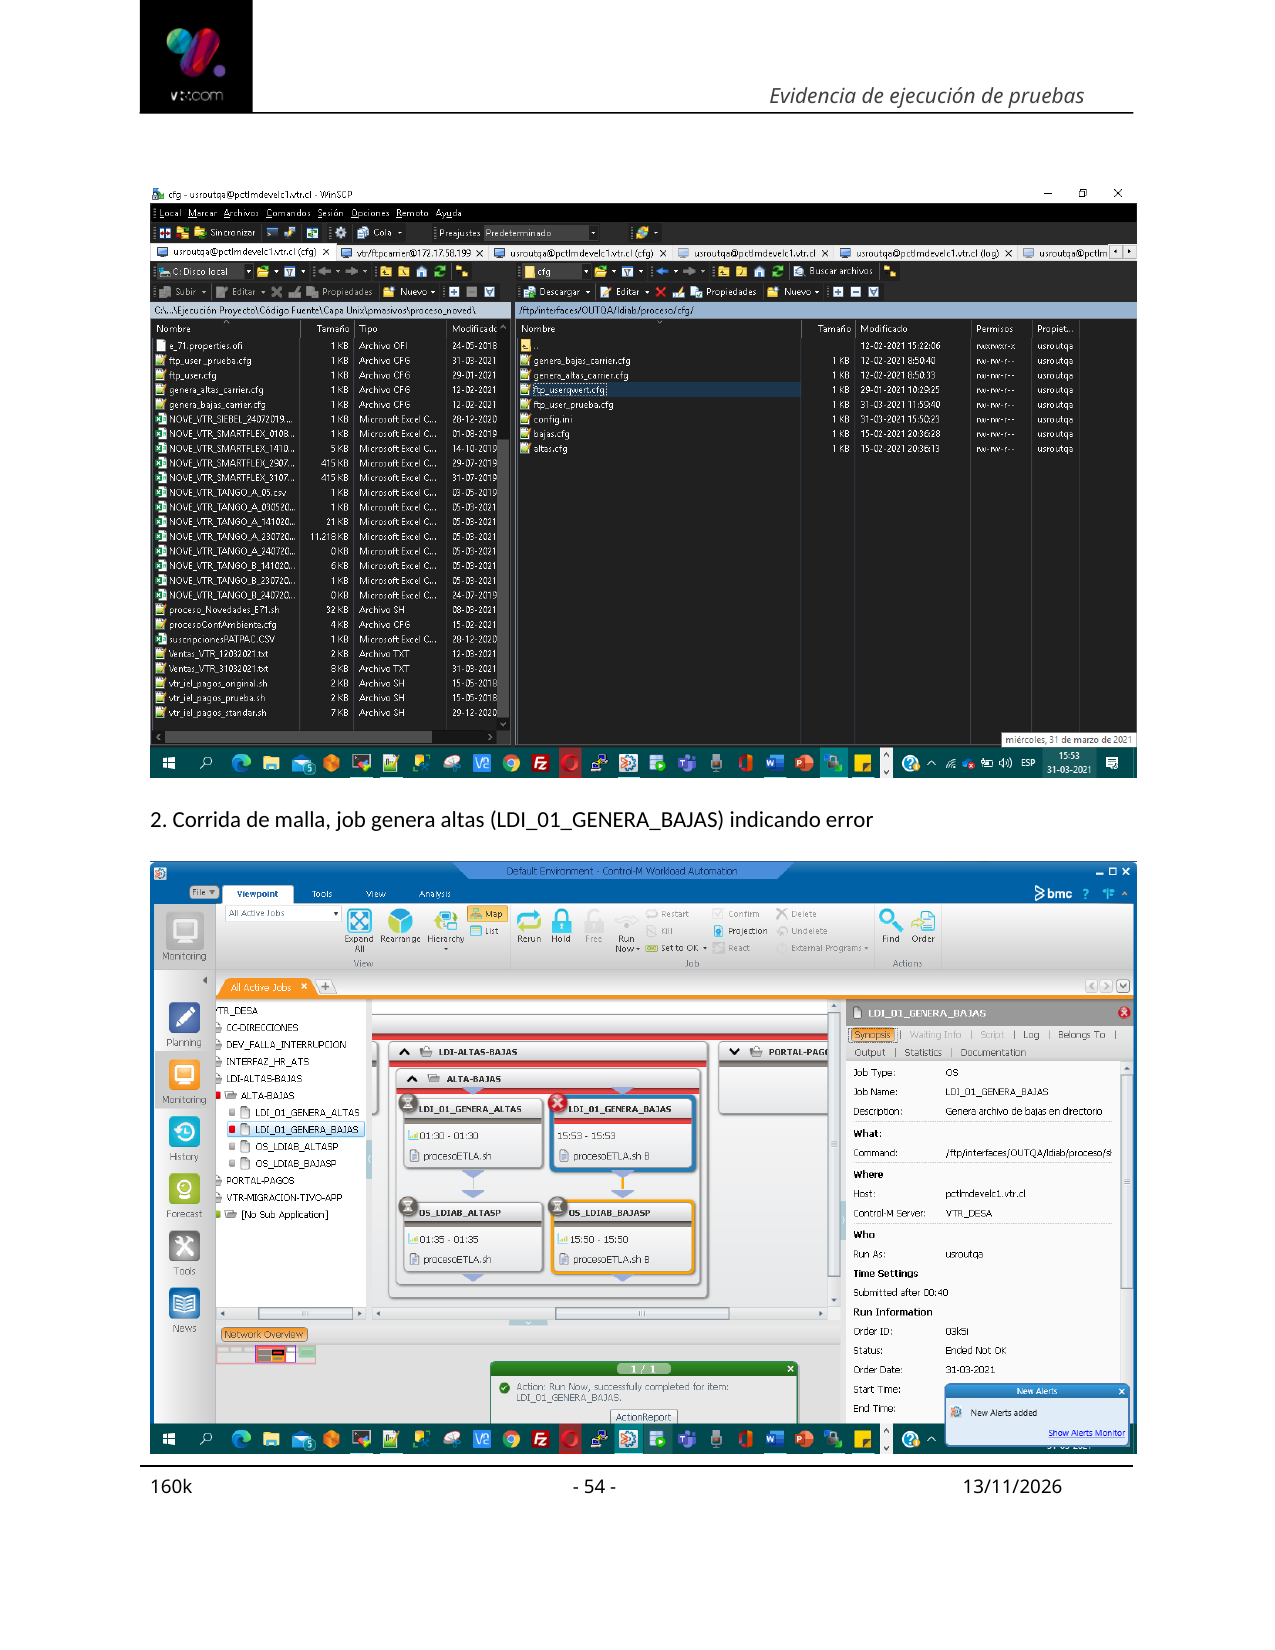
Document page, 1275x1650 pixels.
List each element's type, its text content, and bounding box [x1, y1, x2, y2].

picture [150, 861, 1137, 1454]
picture [166, 28, 226, 101]
text 2. Corrida de malla, job genera altas (LDI_01_GENERA_BAJAS) indicando error [150, 806, 1137, 833]
picture [150, 185, 1137, 778]
